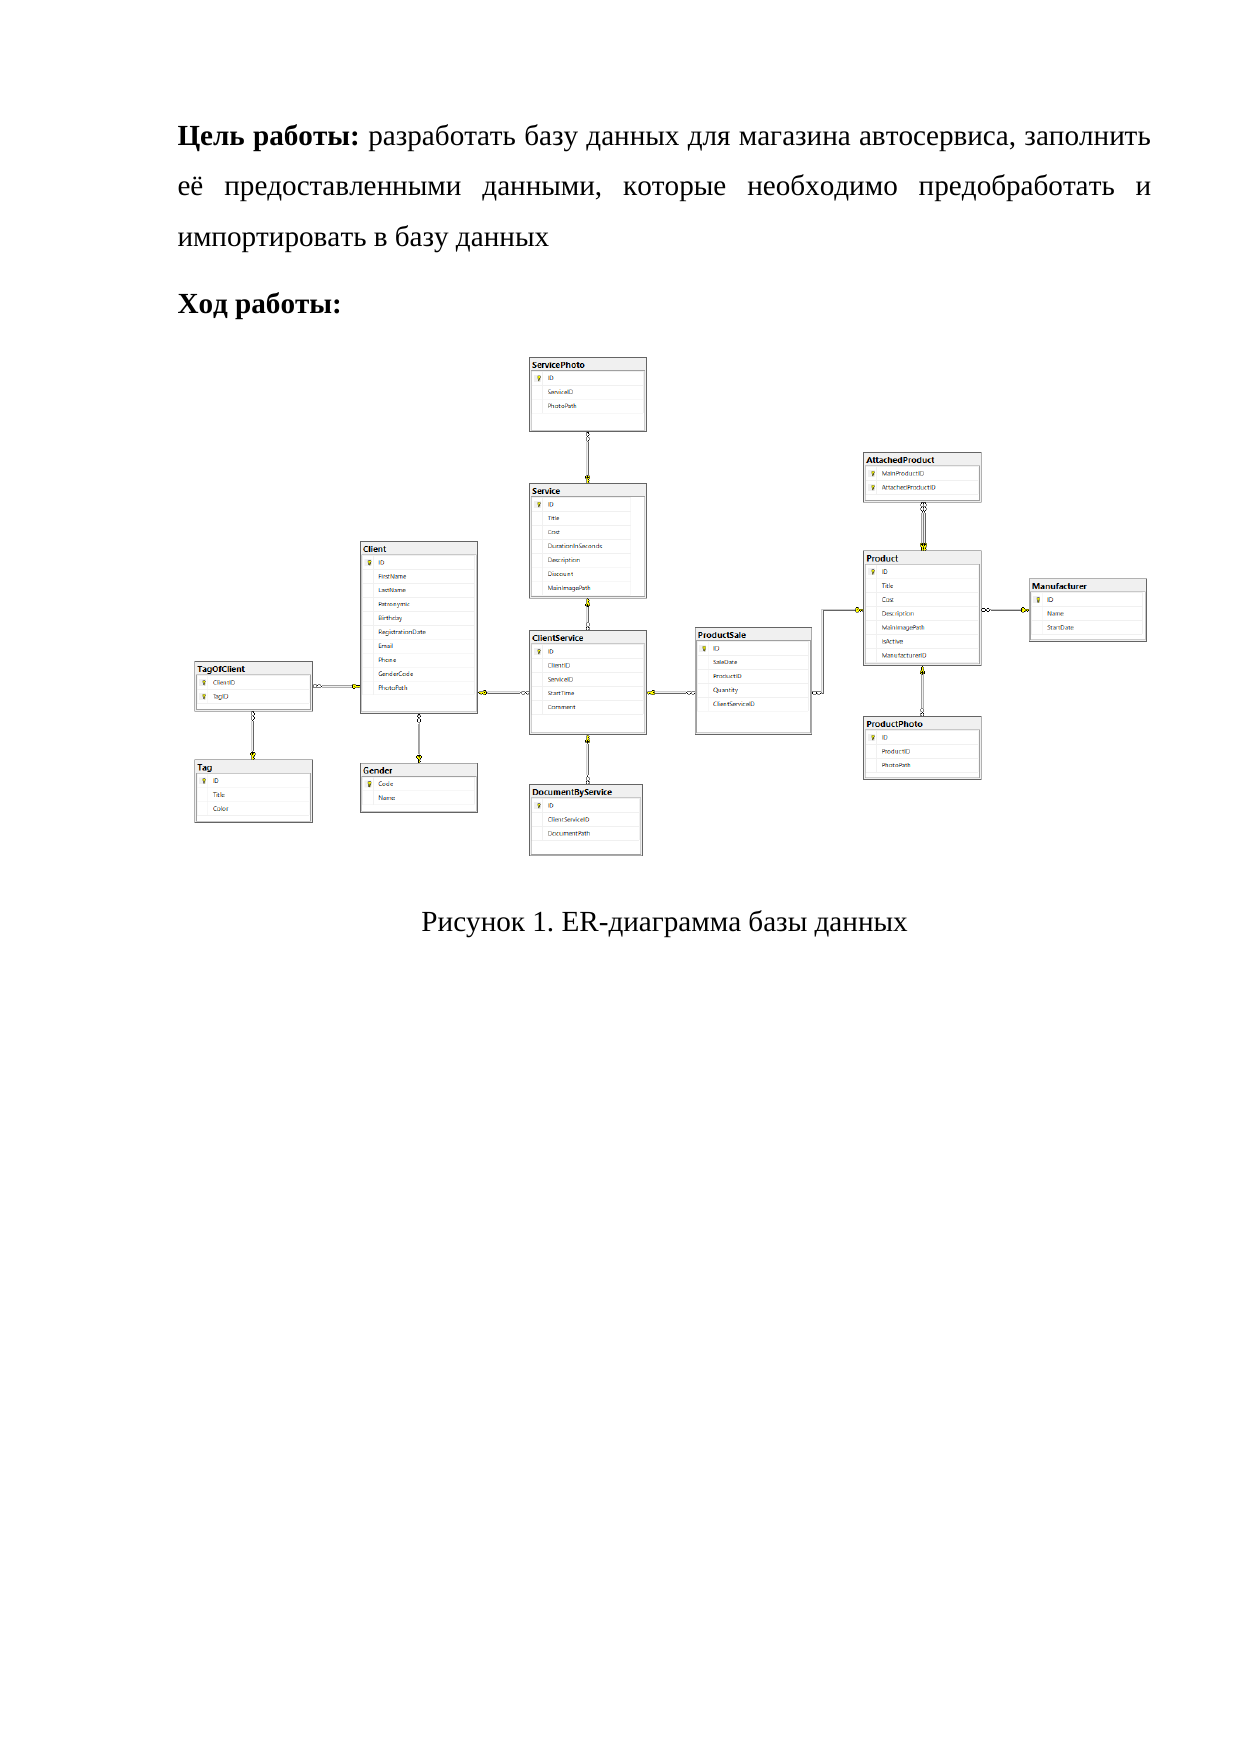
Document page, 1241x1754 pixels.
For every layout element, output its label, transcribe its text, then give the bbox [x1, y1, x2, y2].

picture [177, 352, 1152, 873]
text Рисунок 1. ER-диаграмма базы данных [177, 904, 1152, 937]
text Цель работы: разработать базу данных для магазина автосервиса, заполнить её предоставленными данными, которые необходимо предобработать и импортировать в базу данных [177, 118, 1152, 252]
text Ход работы: [177, 286, 1152, 319]
